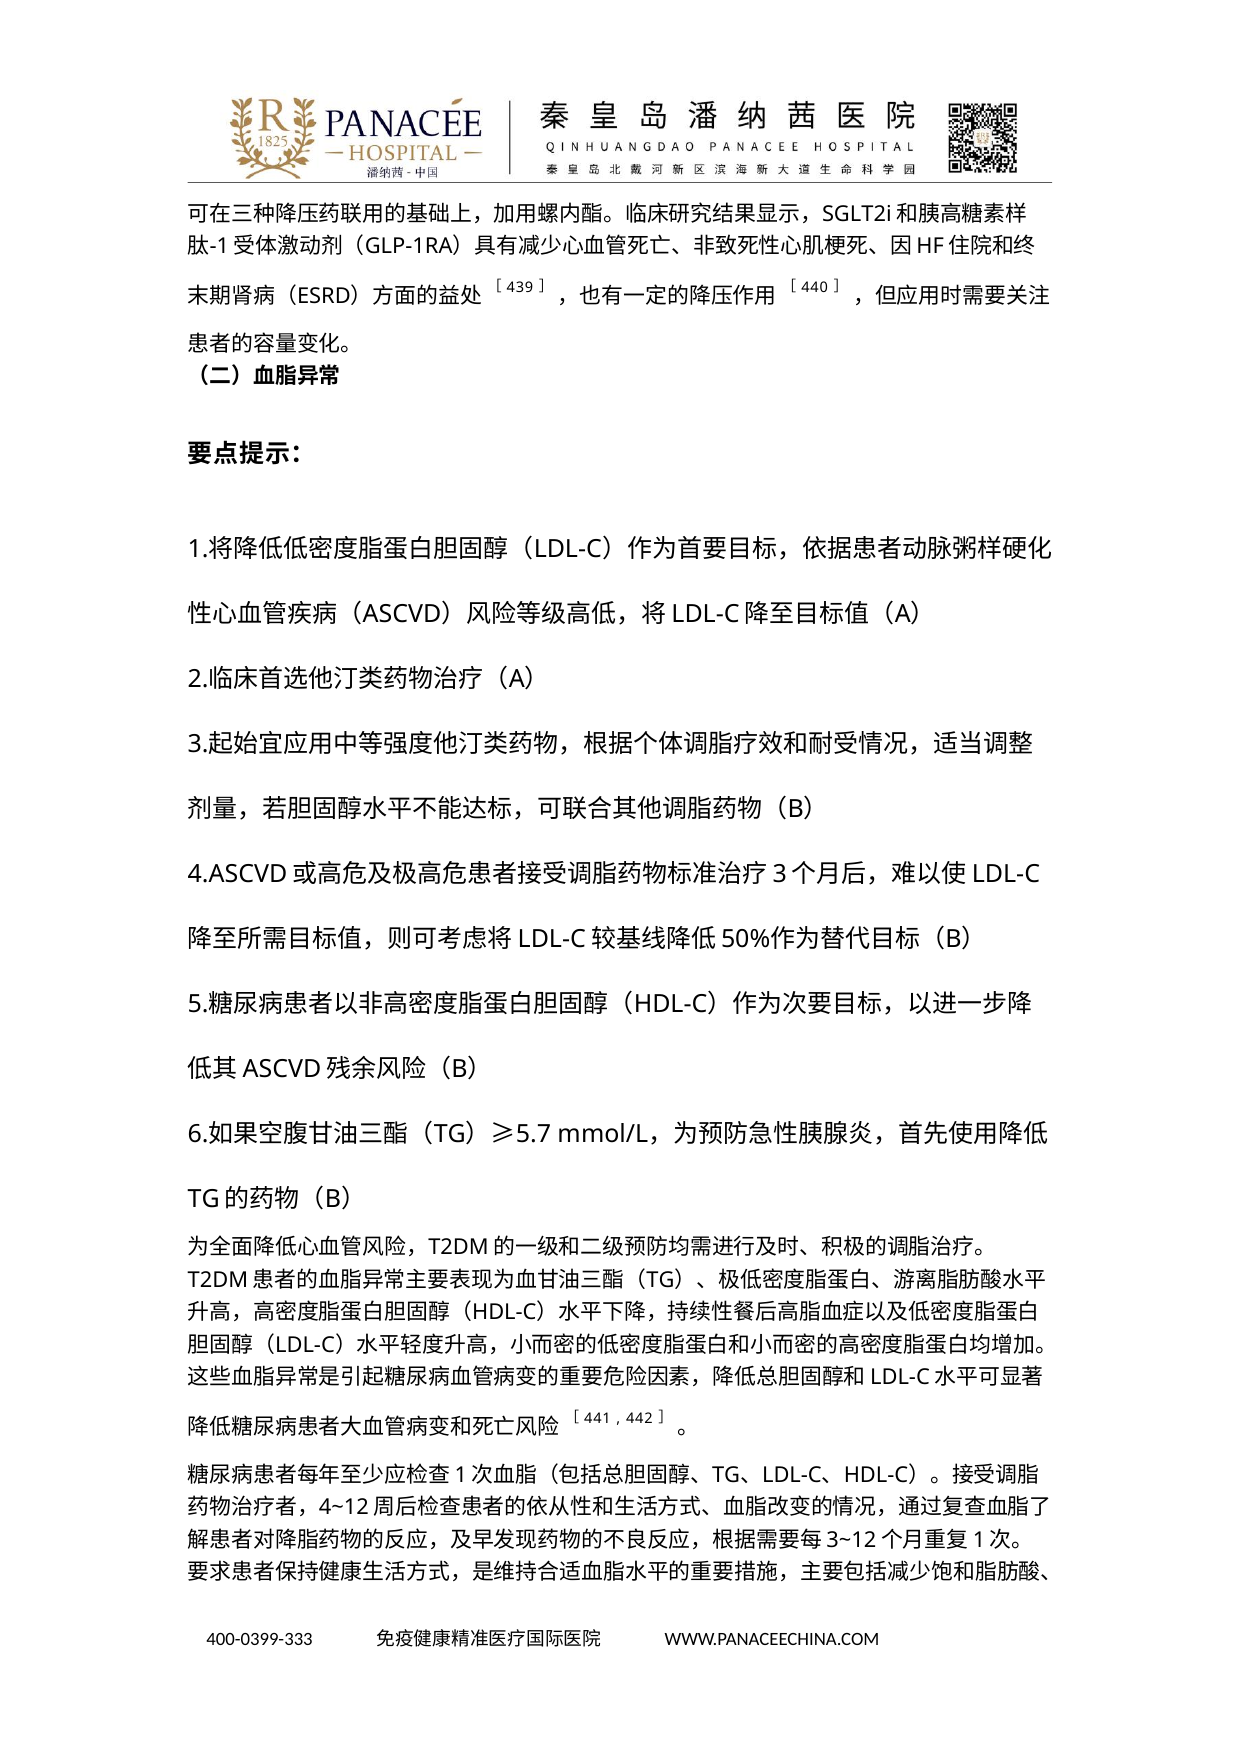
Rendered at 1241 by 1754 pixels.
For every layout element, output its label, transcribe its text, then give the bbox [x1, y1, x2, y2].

text 要点提示： [187, 419, 1053, 484]
picture [187, 90, 1053, 183]
